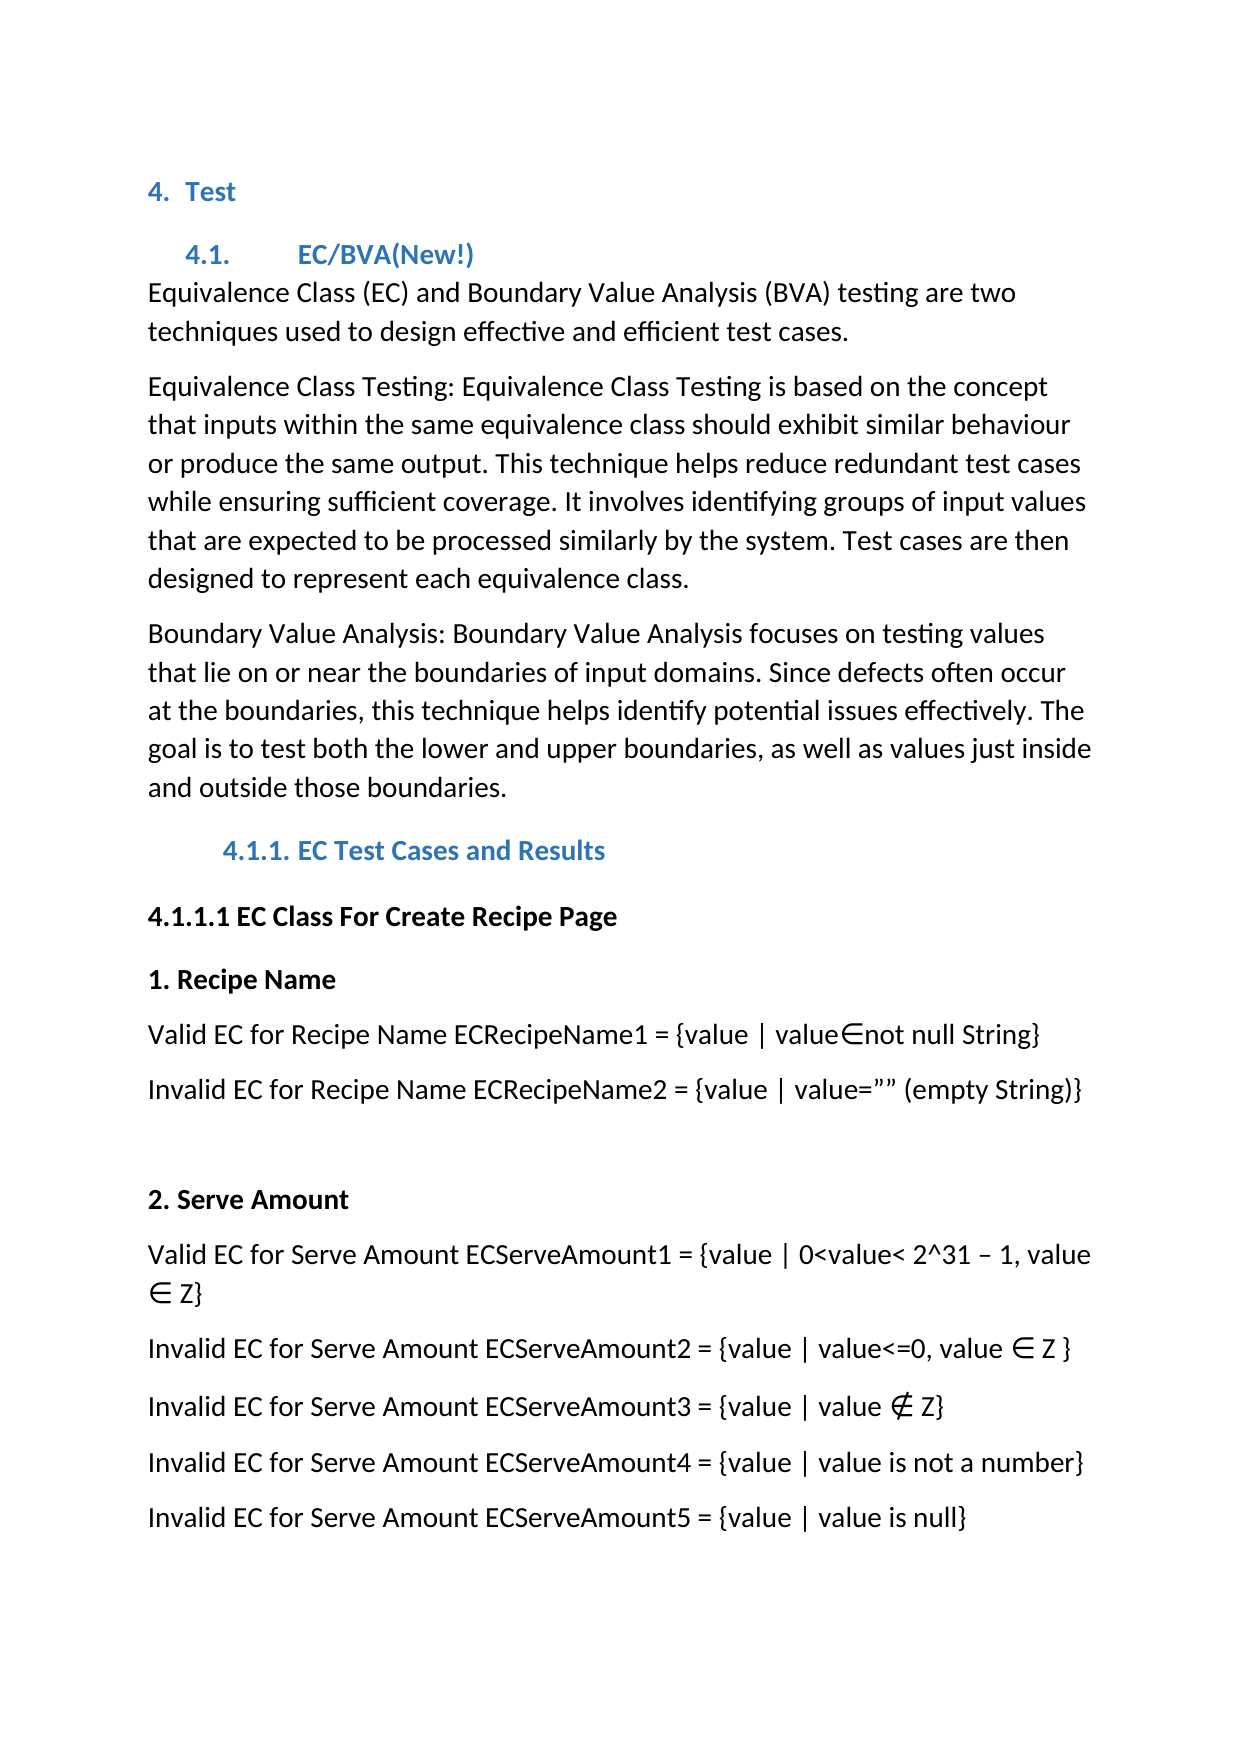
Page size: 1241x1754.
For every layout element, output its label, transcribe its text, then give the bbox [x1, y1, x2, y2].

text 2. Serve Amount [148, 1181, 1093, 1217]
text Valid EC for Serve Amount ECServeAmount1 = {value | 0<value< 2^31 – 1, value ∈ Z} [148, 1236, 1093, 1310]
text Equivalence Class (EC) and Boundary Value Analysis (BVA) testing are two techniques used to design effective and efficient test cases. [148, 274, 1093, 348]
text Equivalence Class Testing: Equivalence Class Testing is based on the concept that inputs within the same equivalence class should exhibit similar behaviour or produce the same output. This technique helps reduce redundant test cases while ensuring sufficient coverage. It involves identifying groups of input values that are expected to be processed similarly by the system. Test cases are then designed to represent each equivalence class. [148, 368, 1093, 596]
text Invalid EC for Serve Amount ECServeAmount4 = {value | value is not a number} [148, 1444, 1093, 1480]
text Valid EC for Recipe Name ECRecipeName1 = {value | value∈not null String} [148, 1016, 1093, 1051]
text Invalid EC for Recipe Name ECRecipeName2 = {value | value=”” (empty String)} [148, 1071, 1093, 1107]
text 1. Recipe Name [148, 961, 1093, 996]
text Boundary Value Analysis: Boundary Value Analysis focuses on testing values that lie on or near the boundaries of input domains. Since defects often occur at the boundaries, this technique helps identify potential issues effectively. The goal is to test both the lower and upper boundaries, as well as values just inside and outside those boundaries. [148, 615, 1093, 805]
subtitle 4.1.1.1 EC Class For Create Recipe Page [148, 898, 1093, 934]
subtitle Test [148, 173, 1093, 208]
subtitle EC/BVA(New!) [185, 236, 1093, 272]
text Invalid EC for Serve Amount ECServeAmount3 = {value | value ∉ Z} [148, 1385, 1093, 1424]
text Invalid EC for Serve Amount ECServeAmount2 = {value | value<=0, value ∈ Z } [148, 1330, 1093, 1365]
subtitle EC Test Cases and Results [223, 832, 1093, 868]
text Invalid EC for Serve Amount ECServeAmount5 = {value | value is null} [148, 1499, 1093, 1535]
